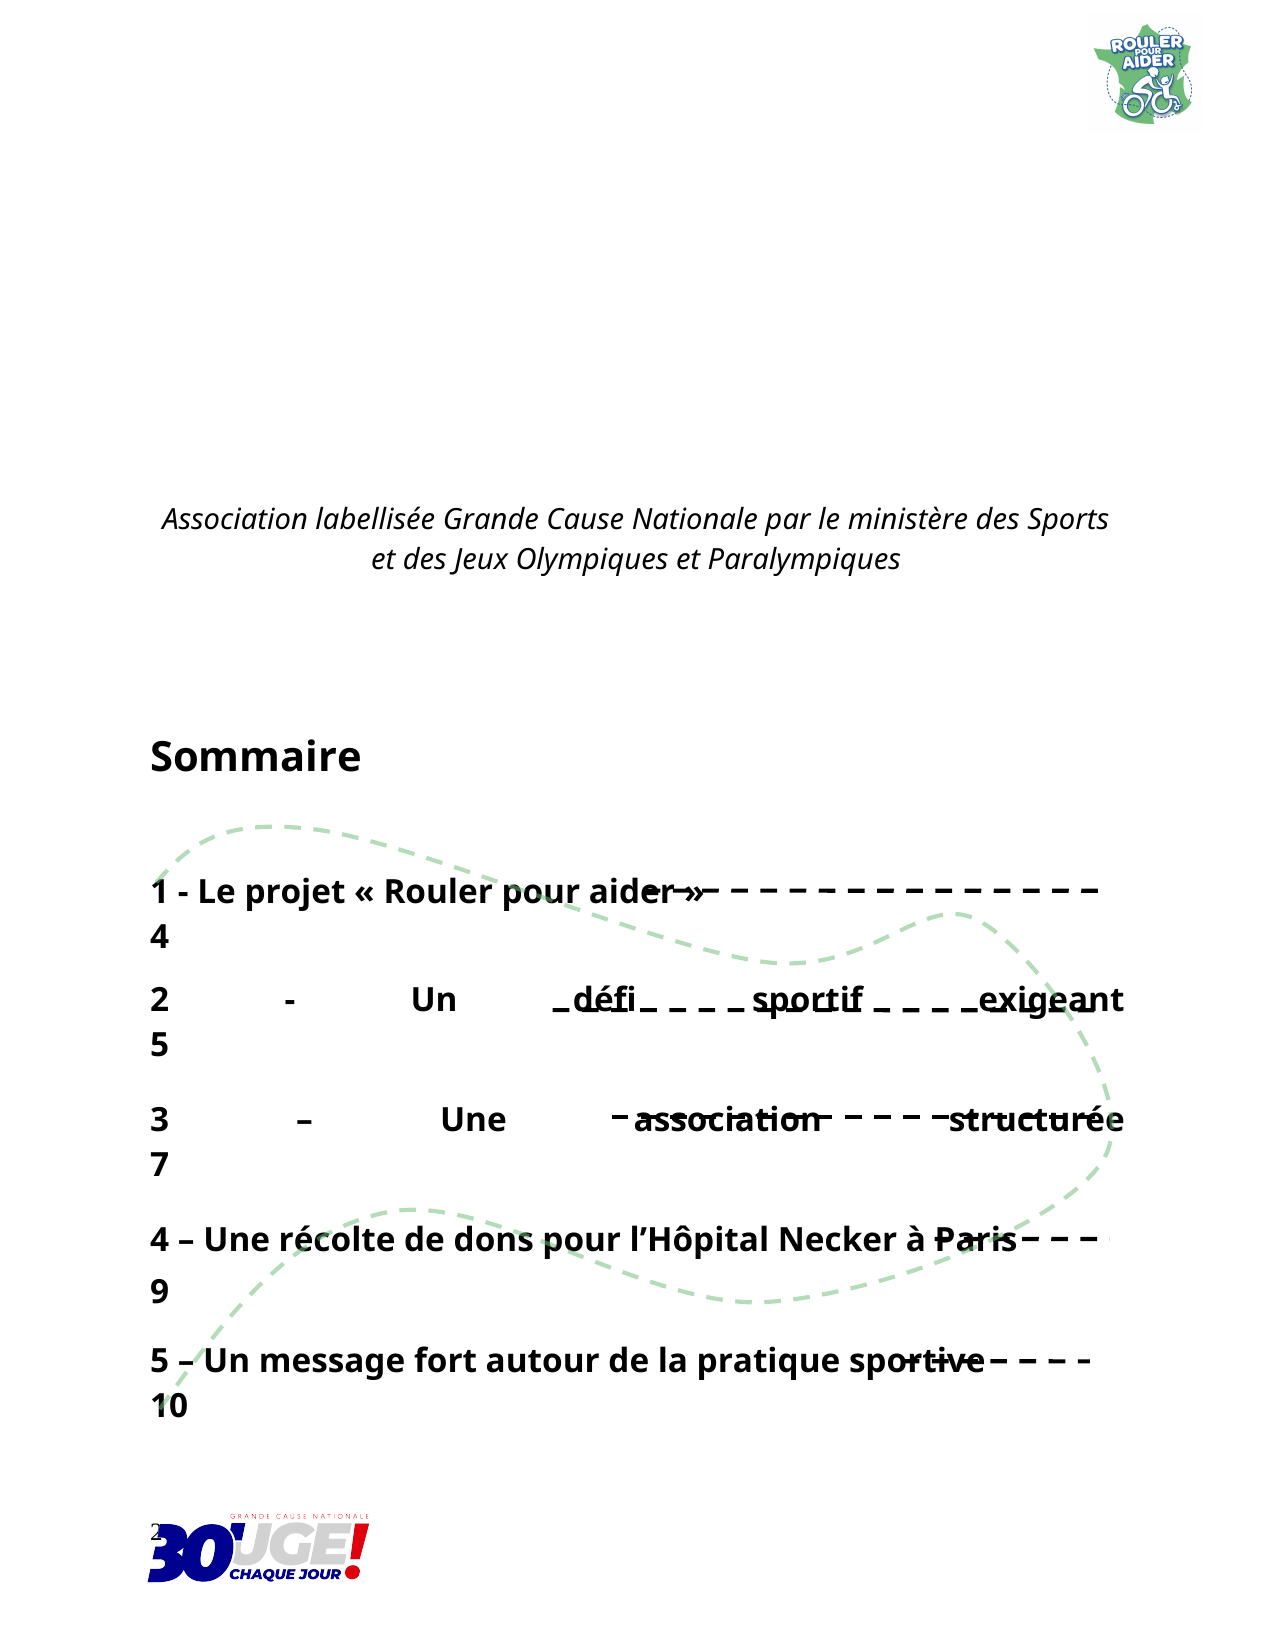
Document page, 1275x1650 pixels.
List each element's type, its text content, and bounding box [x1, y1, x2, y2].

text 5 – Un message fort autour de la pratique sportive 10 [150, 1336, 1125, 1427]
text Sommaire [150, 727, 1125, 783]
text 4 – Une récolte de dons pour l’Hôpital Necker à Paris 9 [150, 1215, 1125, 1313]
picture [1088, 13, 1203, 133]
text 1 - Le projet « Rouler pour aider » 4 [150, 868, 1125, 959]
text 2 - Un défi sportif exigeant 5 [150, 975, 1125, 1066]
text Association labellisée Grande Cause Nationale par le ministère des Sports et des Jeux Olympiques et Paralympiques [150, 498, 1125, 578]
text 3 – Une association structurée 7 [150, 1095, 1125, 1186]
picture [142, 1507, 370, 1586]
